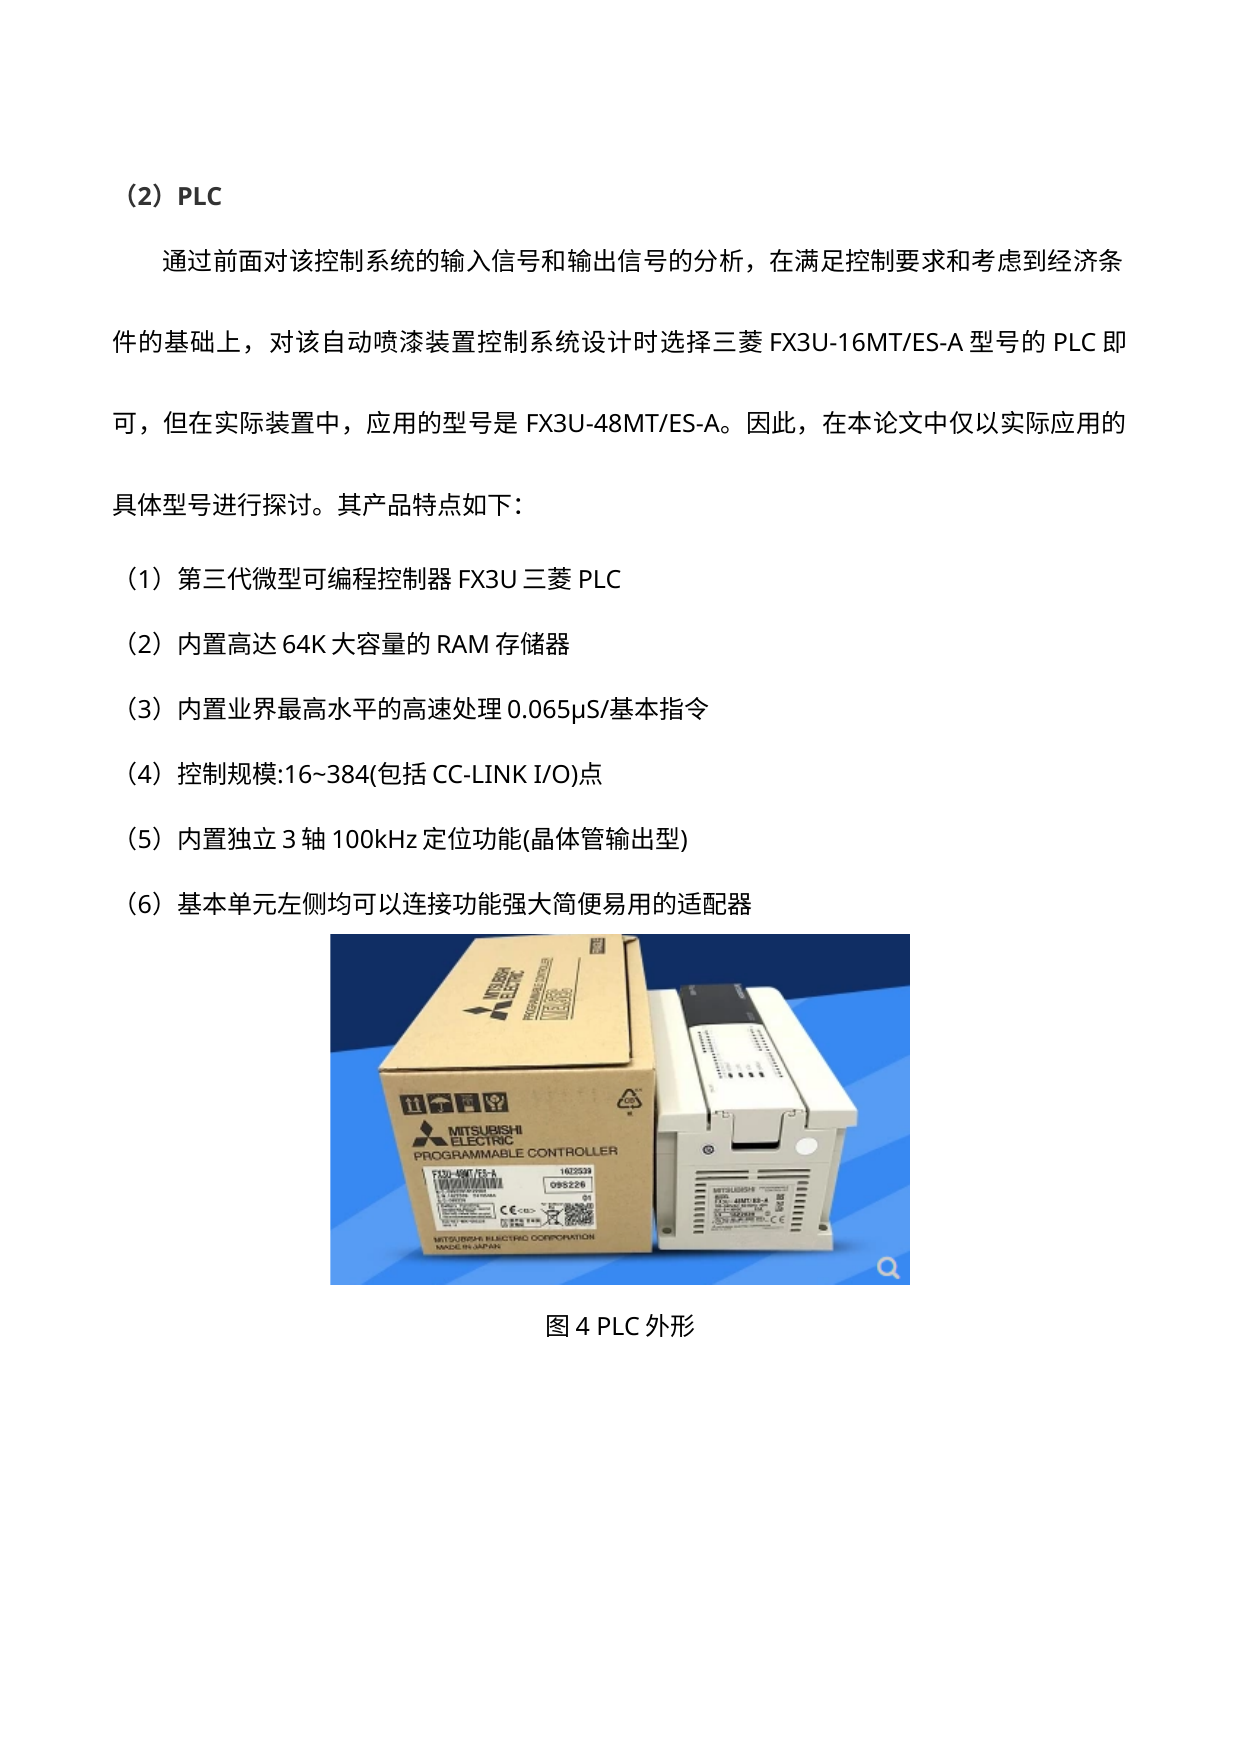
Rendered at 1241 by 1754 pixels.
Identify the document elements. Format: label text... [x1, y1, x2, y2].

list （1）第三代微型可编程控制器 FX3U三菱PLC [112, 545, 1128, 610]
list （6）基本单元左侧均可以连接功能强大简便易用的适配器 [112, 870, 1128, 935]
list 通过前面对该控制系统的输入信号和输出信号的分析，在满足控制要求和考虑到经济条件的基础上，对该自动喷漆装置控制系统设计时选择三菱FX3U-16MT/ES-A型号的PLC即可，但在实际装置中，应用的型号是FX3U-48MT/ES-A。因此，在本论文中仅以实际应用的具体型号进行探讨。其产品特点如下： [112, 227, 1128, 536]
list （3）内置业界最高水平的高速处理0.065μS/基本指令 [112, 675, 1128, 740]
list （2）PLC [112, 162, 1128, 227]
list （5）内置独立3轴100kHz定位功能(晶体管输出型) [112, 805, 1128, 870]
list 图4 PLC外形 [112, 1292, 1128, 1357]
list （2）内置高达64K大容量的RAM存储器 [112, 610, 1128, 675]
list （4）控制规模:16~384(包括CC-LINK I/O)点 [112, 740, 1128, 805]
picture [330, 934, 910, 1285]
